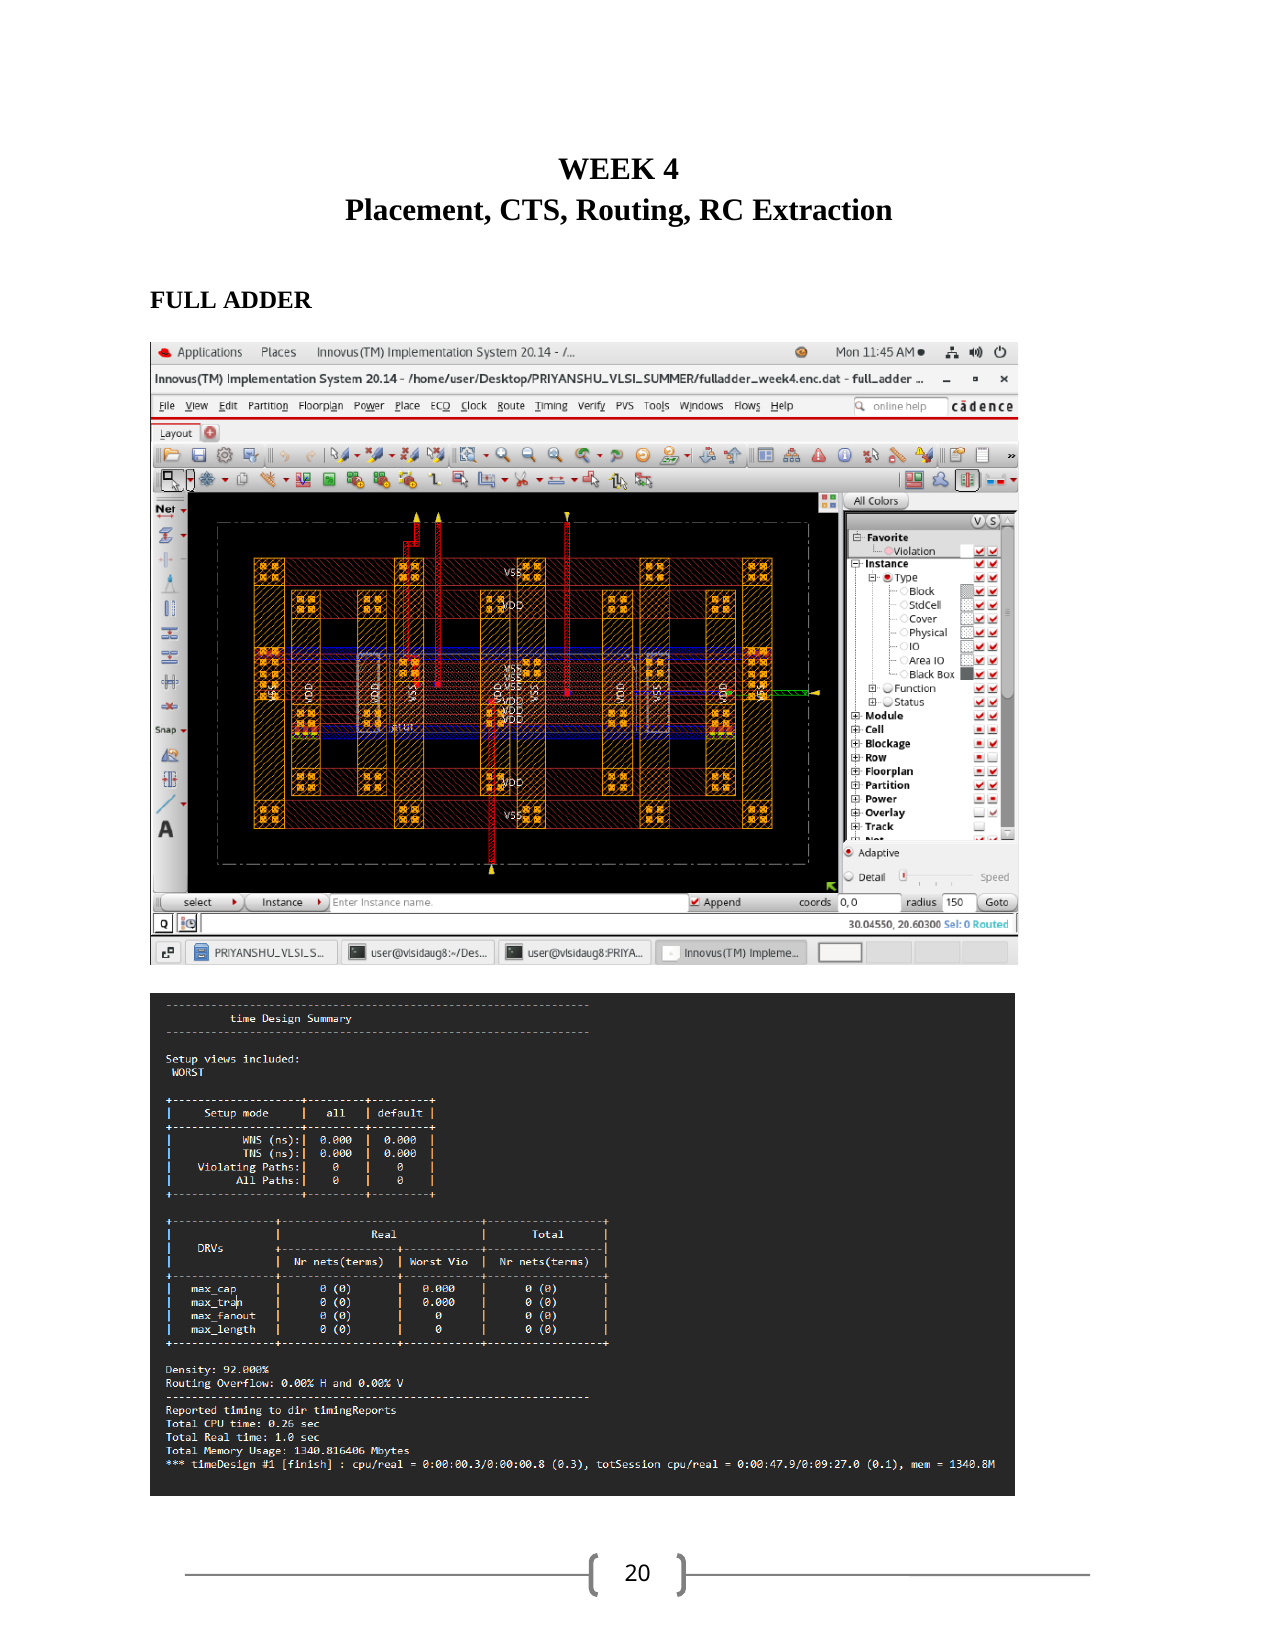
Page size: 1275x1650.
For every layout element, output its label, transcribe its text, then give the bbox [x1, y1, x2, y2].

subtitle WEEK 4 [187, 150, 1050, 186]
text Placement, CTS, Routing, RC Extraction [187, 191, 1050, 227]
picture [150, 342, 1019, 965]
text FULL ADDER [150, 285, 1125, 313]
picture [150, 993, 1015, 1496]
